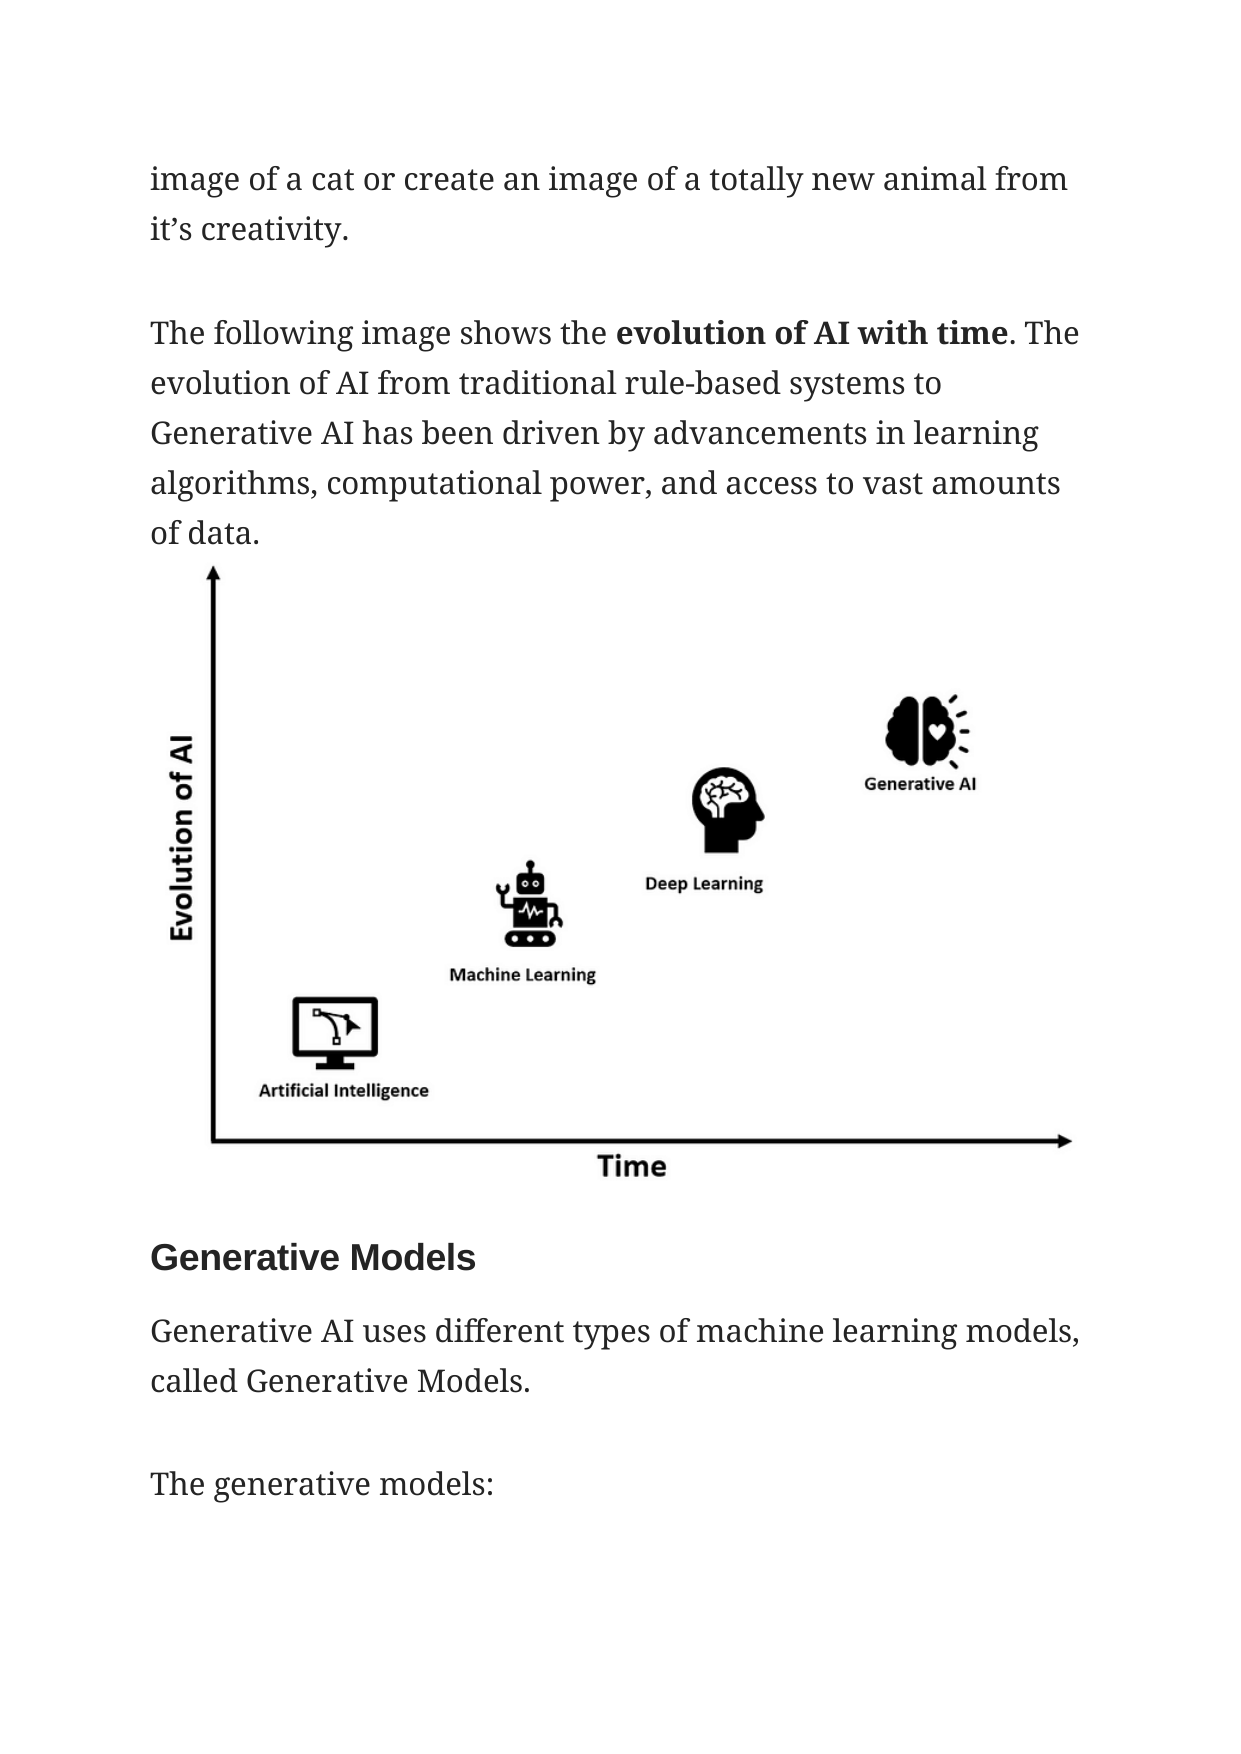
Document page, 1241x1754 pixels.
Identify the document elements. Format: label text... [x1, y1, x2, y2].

text The generative models: [150, 1455, 1090, 1505]
text Generative AI uses different types of machine learning models, called Generative Models. [150, 1301, 1090, 1401]
text Generative Models [150, 1231, 1090, 1278]
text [150, 150, 1090, 250]
text The following image shows the evolution of AI with time. The evolution of AI from traditional rule-based systems to Generative AI has been driven by advancements in learning algorithms, computational power, and access to vast amounts of data. [150, 303, 1090, 553]
picture [150, 553, 1091, 1183]
